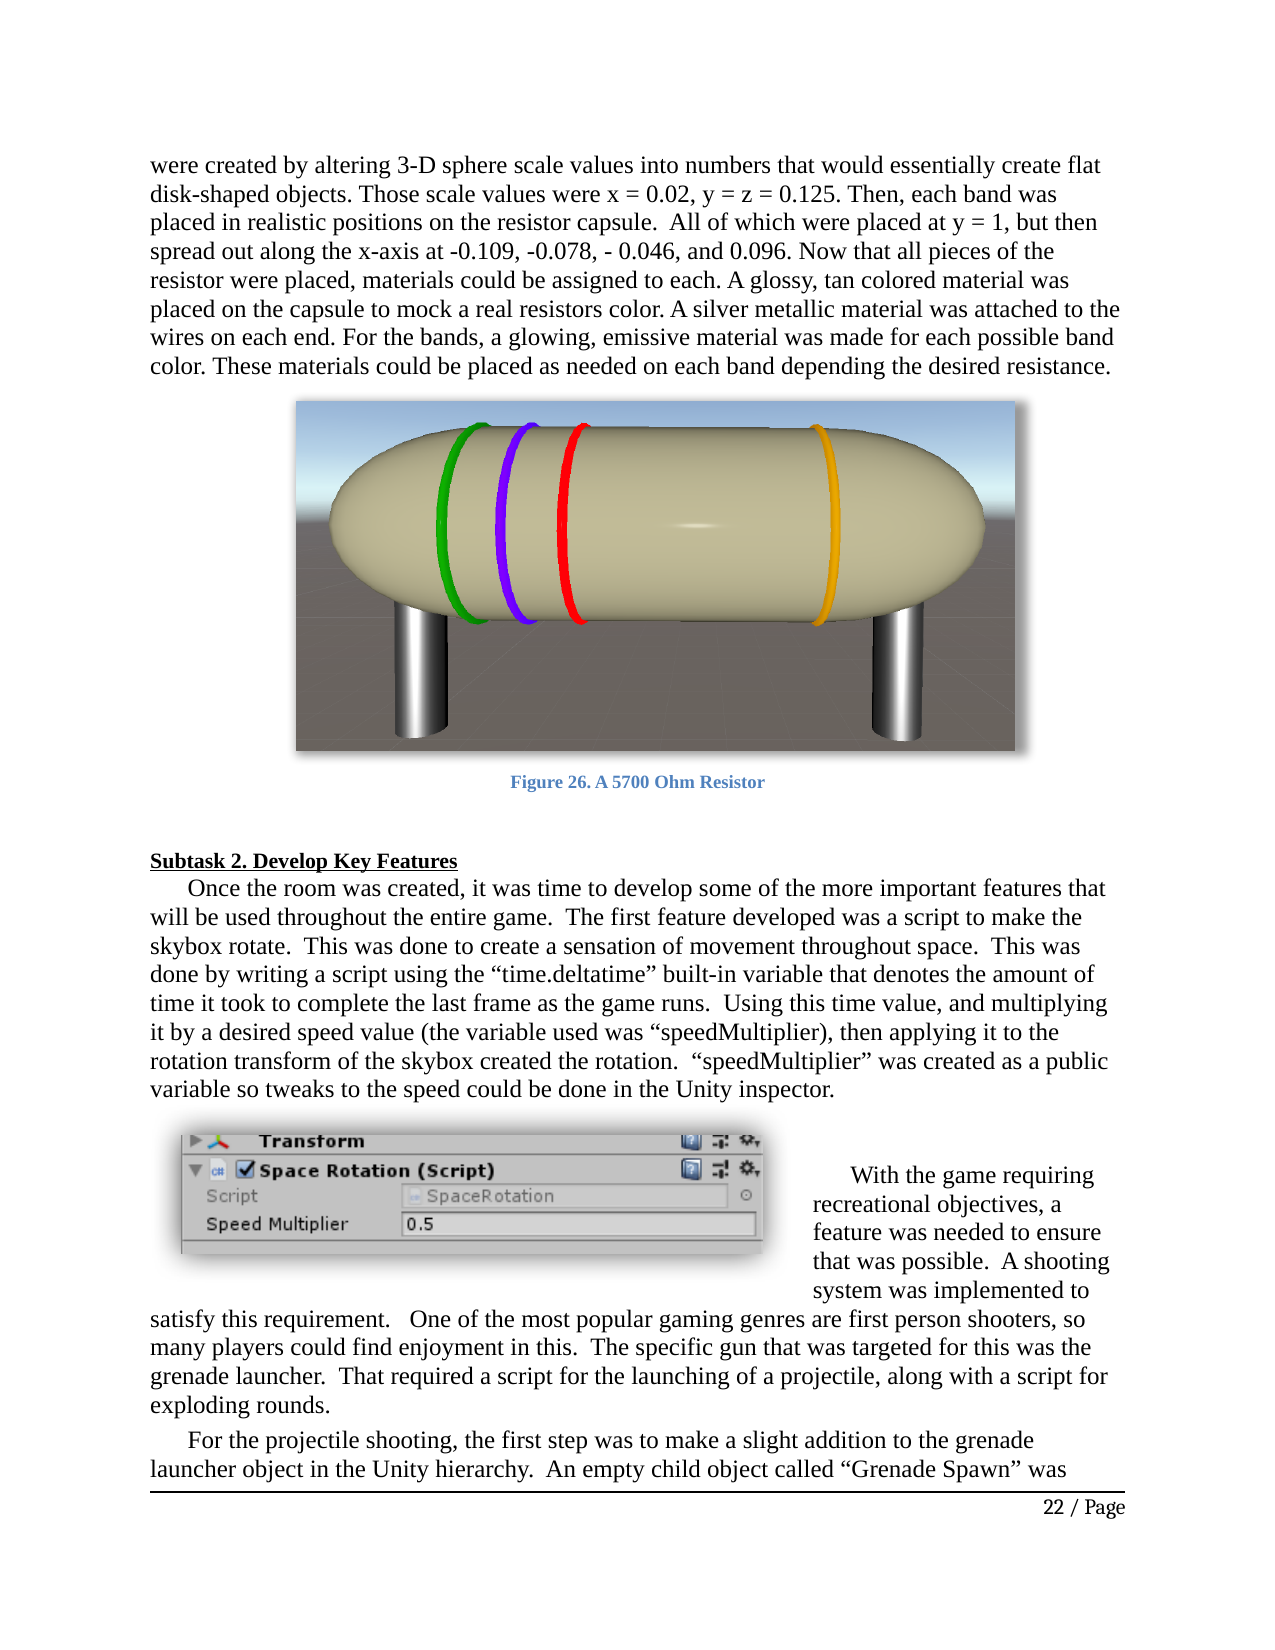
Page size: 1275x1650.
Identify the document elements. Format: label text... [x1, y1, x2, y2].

text With the game requiring recreational objectives, a feature was needed to ensure that was possible. A shooting system was implemented to satisfy this requirement. One of the most popular gaming genres are first person shooters, so many players could find enjoyment in this. The specific gun that was targeted for this was the grenade launcher. That required a script for the launching of a projectile, along with a script for exploding rounds. [150, 1160, 1125, 1419]
text Figure 26. A 5700 Ohm Resistor [150, 771, 1125, 792]
text Subtask 2. Develop Key Features [150, 848, 1125, 873]
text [150, 150, 1125, 380]
text Once the room was created, it was time to develop some of the more important features that will be used throughout the entire game. The first feature developed was a script to make the skybox rotate. This was done to create a sensation of movement throughout space. This was done by writing a script using the “time.deltatime” built-in variable that denotes the amount of time it took to complete the last frame as the game runs. Using this time value, and multiplying it by a desired speed value (the variable used was “speedMultiplier), then applying it to the rotation transform of the skybox created the rotation. “speedMultiplier” was created as a public variable so tweaks to the speed could be done in the Unity inspector. [150, 873, 1125, 1103]
picture [181, 1135, 763, 1254]
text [150, 1425, 1125, 1482]
picture [296, 401, 1015, 751]
